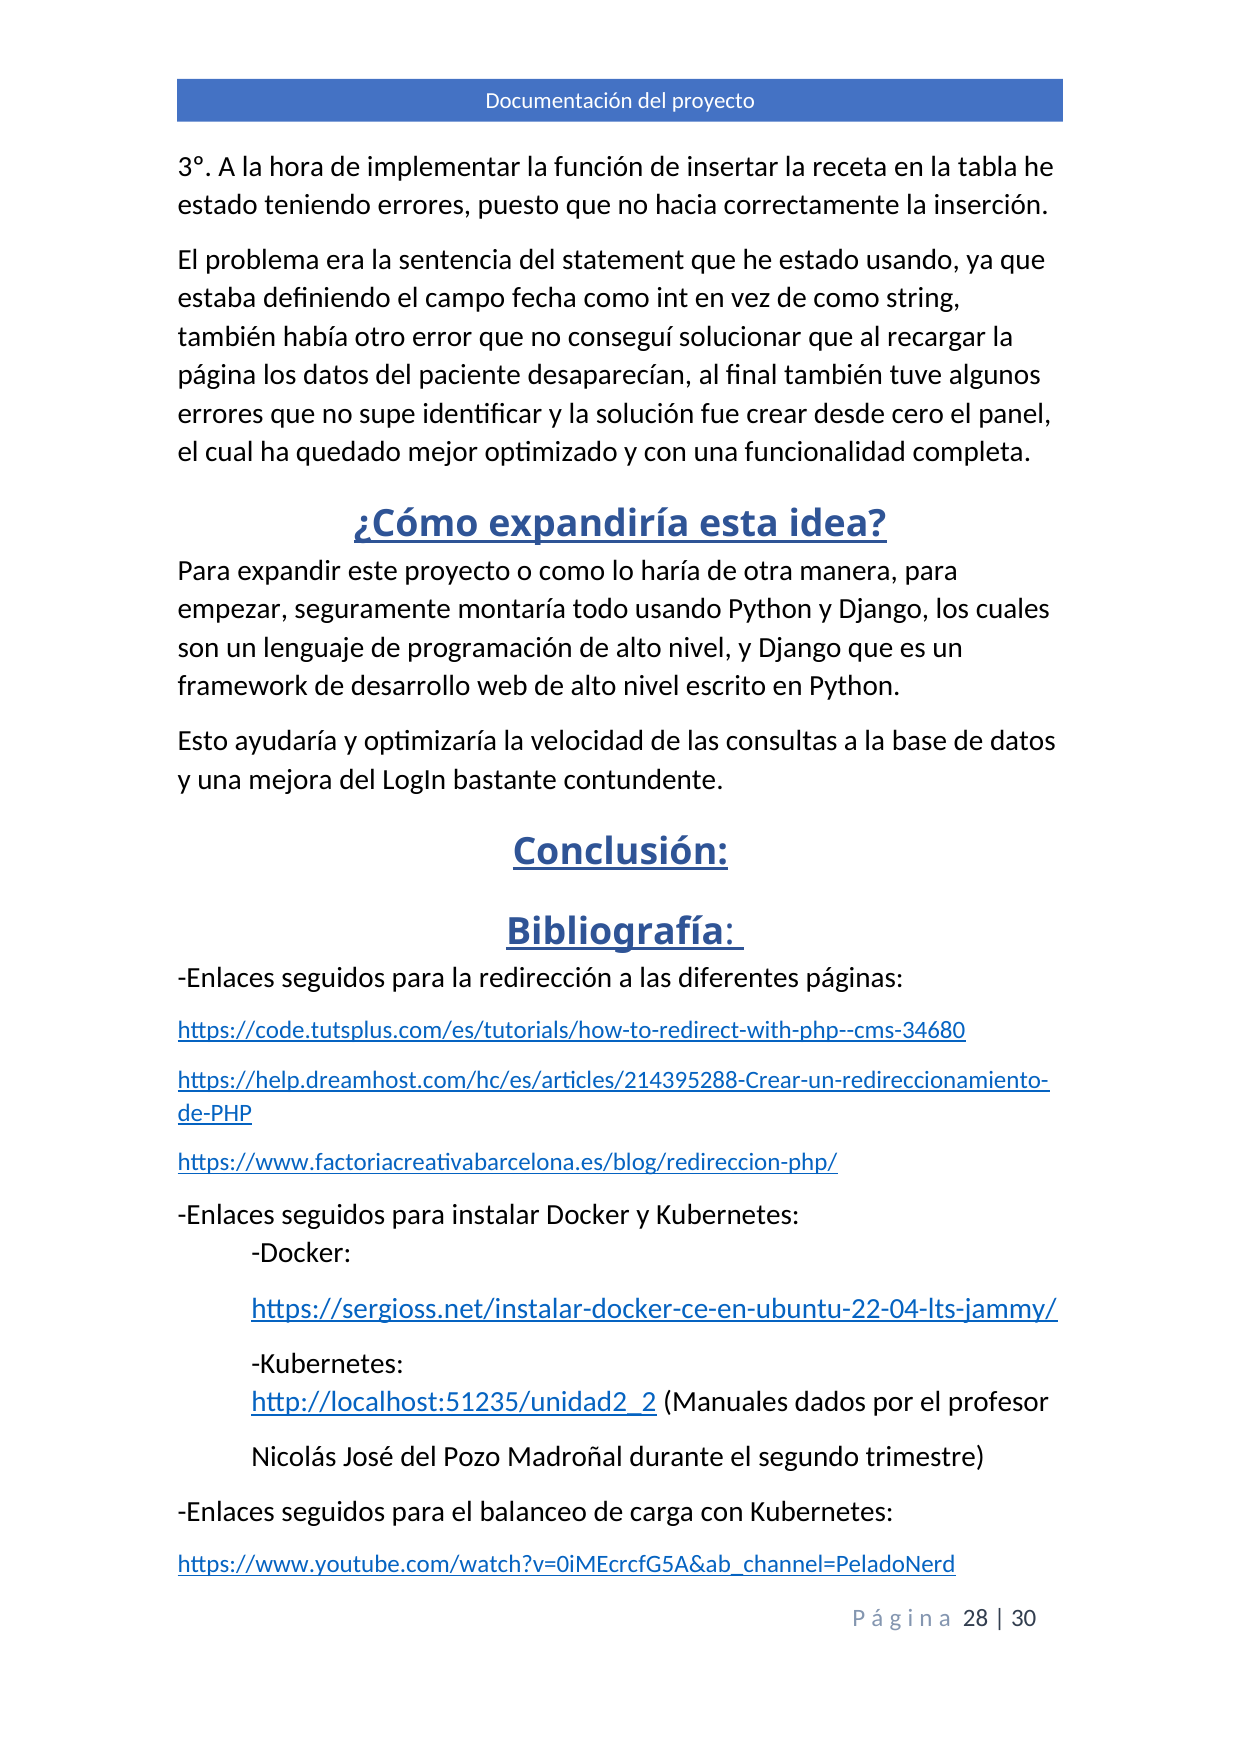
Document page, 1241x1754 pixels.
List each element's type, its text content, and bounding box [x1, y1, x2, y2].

text https://sergioss.net/instalar-docker-ce-en-ubuntu-22-04-lts-jammy/ [177, 1290, 1063, 1325]
text El problema era la sentencia del statement que he estado usando, ya que estaba definiendo el campo fecha como int en vez de como string, también había otro error que no conseguí solucionar que al recargar la página los datos del paciente desaparecían, al final también tuve algunos errores que no supe identificar y la solución fue crear desde cero el panel, el cual ha quedado mejor optimizado y con una funcionalidad completa. [177, 241, 1063, 469]
subtitle ¿Cómo expandiría esta idea? [177, 497, 1063, 548]
text Nicolás José del Pozo Madroñal durante el segundo trimestre) [177, 1438, 1063, 1474]
text Esto ayudaría y optimizaría la velocidad de las consultas a la base de datos y una mejora del LogIn bastante contundente. [177, 722, 1063, 796]
text Para expandir este proyecto o como lo haría de otra manera, para empezar, seguramente montaría todo usando Python y Django, los cuales son un lenguaje de programación de alto nivel, y Django que es un framework de desarrollo web de alto nivel escrito en Python. [177, 552, 1063, 703]
text -Kubernetes: http://localhost:51235/unidad2_2 (Manuales dados por el profesor [177, 1345, 1063, 1419]
subtitle Bibliografía: [177, 904, 1063, 955]
text -Enlaces seguidos para instalar Docker y Kubernetes: -Docker: [177, 1196, 1063, 1270]
text 3º. A la hora de implementar la función de insertar la receta en la tabla he estado teniendo errores, puesto que no hacia correctamente la inserción. [177, 148, 1063, 222]
text -Enlaces seguidos para la redirección a las diferentes páginas: [177, 959, 1063, 995]
text https://help.dreamhost.com/hc/es/articles/214395288-Crear-un-redireccionamiento-de-PHP [177, 1064, 1063, 1127]
text https://www.youtube.com/watch?v=0iMEcrcfG5A&ab_channel=PeladoNerd [177, 1548, 1063, 1579]
text -Enlaces seguidos para el balanceo de carga con Kubernetes: [177, 1493, 1063, 1529]
text https://www.factoriacreativabarcelona.es/blog/redireccion-php/ [177, 1147, 1063, 1177]
text https://code.tutsplus.com/es/tutorials/how-to-redirect-with-php--cms-34680 [177, 1014, 1063, 1045]
subtitle Conclusión: [177, 824, 1063, 875]
